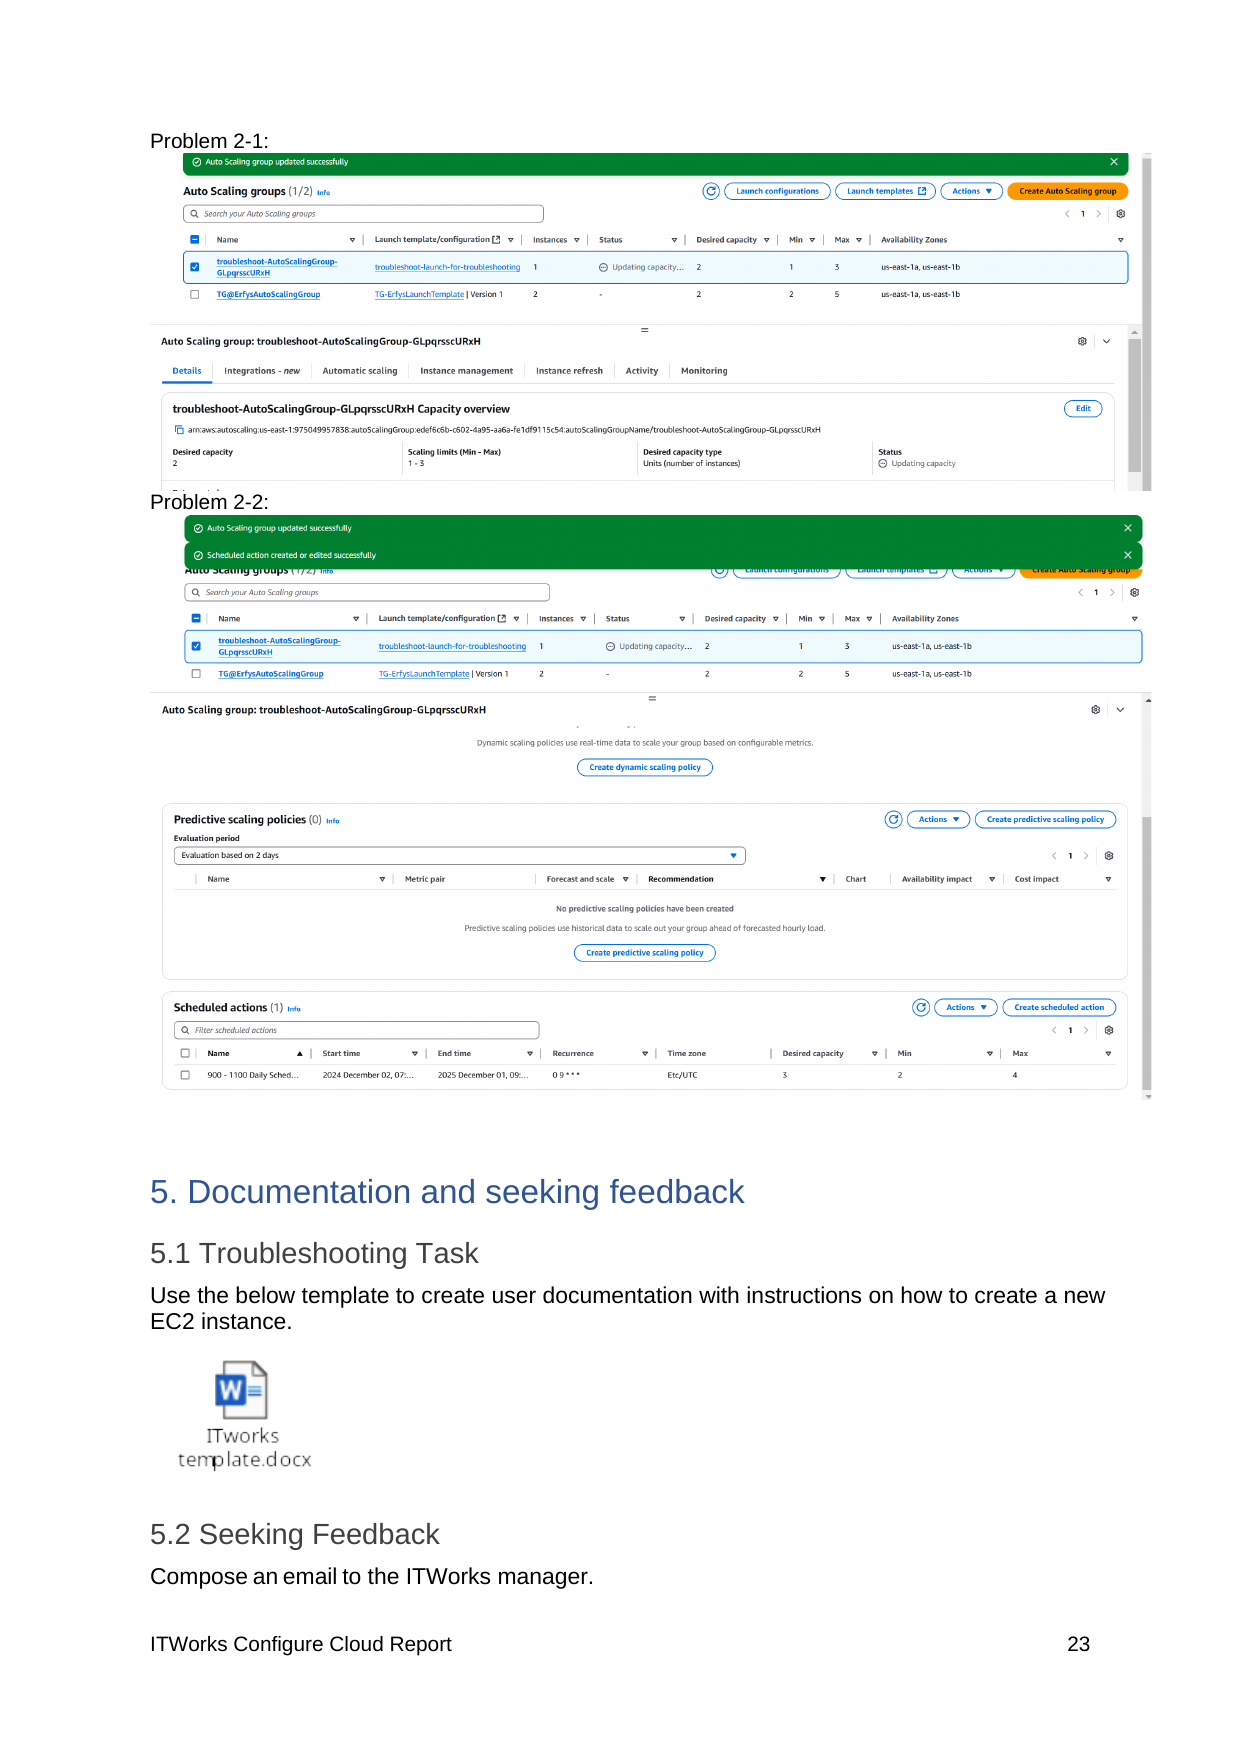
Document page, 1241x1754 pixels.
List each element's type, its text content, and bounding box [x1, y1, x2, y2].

picture [150, 514, 1152, 1100]
subtitle 5.1 Troubleshooting Task [150, 1236, 1152, 1269]
text Problem 2-1: [150, 129, 1152, 153]
text Problem 2-2: [150, 491, 1152, 514]
picture [150, 153, 1152, 491]
subtitle Compose an email to the ITWorks manager. [150, 1563, 1152, 1590]
subtitle 5.2 Seeking Feedback [150, 1517, 1152, 1551]
subtitle 5. Documentation and seeking feedback [150, 1172, 1152, 1211]
text Use the below template to create user documentation with instructions on how to create a new EC2 instance. [150, 1282, 1152, 1334]
